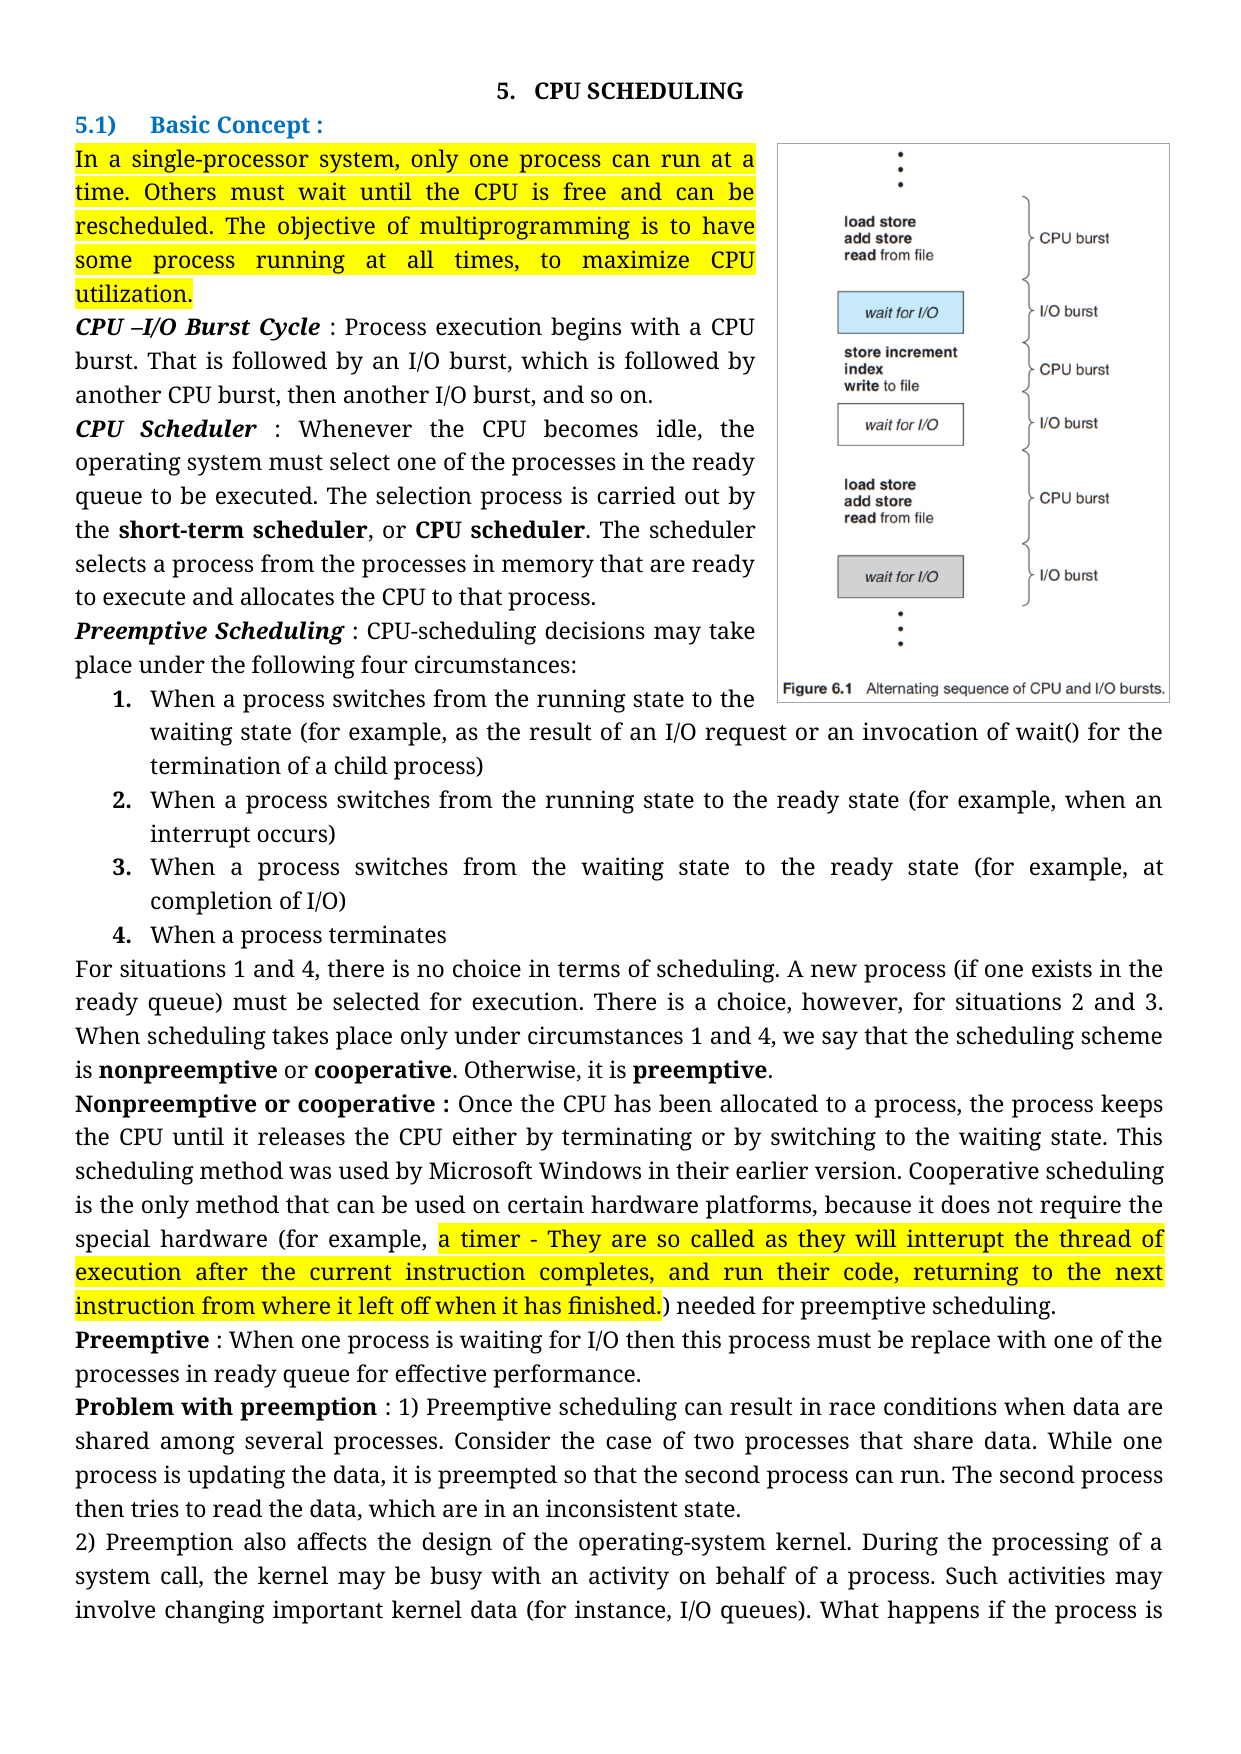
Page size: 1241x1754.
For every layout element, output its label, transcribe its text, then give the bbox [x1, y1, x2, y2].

picture [778, 144, 1169, 702]
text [75, 1526, 1165, 1625]
list CPU SCHEDULING [75, 75, 1165, 106]
text CPU Scheduler : Whenever the CPU becomes idle, the operating system must select one of the processes in the ready queue to be executed. The selection process is carried out by the short-term scheduler, or CPU scheduler. The scheduler selects a process from the processes in memory that are ready to execute and allocates the CPU to that process. [75, 412, 777, 612]
list When a process terminates [112, 919, 1165, 950]
text Preemptive Scheduling : CPU-scheduling decisions may take place under the following four circumstances: [75, 615, 777, 680]
list Basic Concept : [75, 109, 1165, 140]
text Nonpreemptive or cooperative : Once the CPU has been allocated to a process, the process keeps the CPU until it releases the CPU either by terminating or by switching to the waiting state. This scheduling method was used by Microsoft Windows in their earlier version. Cooperative scheduling is the only method that can be used on certain hardware platforms, because it does not require the special hardware (for example, a timer - They are so called as they will intterupt the thread of execution after the current instruction completes, and run their code, returning to the next instruction from where it left off when it has finished.) needed for preemptive scheduling. [75, 1087, 1165, 1256]
text Preemptive : When one process is waiting for I/O then this process must be replace with one of the processes in ready queue for effective performance. [75, 1324, 1165, 1389]
text CPU –I/O Burst Cycle : Process execution begins with a CPU burst. That is followed by an I/O burst, which is followed by another CPU burst, then another I/O burst, and so on. [75, 311, 777, 410]
list When a process switches from the running state to the waiting state (for example, as the result of an I/O request or an invocation of wait() for the termination of a child process) [112, 682, 1165, 781]
list When a process switches from the waiting state to the ready state (for example, at completion of I/O) [112, 851, 1165, 916]
text For situations 1 and 4, there is no choice in terms of scheduling. A new process (if one exists in the ready queue) must be selected for execution. There is a choice, however, for situations 2 and 3. When scheduling takes place only under circumstances 1 and 4, we say that the scheduling scheme is nonpreemptive or cooperative. Otherwise, it is preemptive. [75, 952, 1165, 1085]
text Problem with preemption : 1) Preemptive scheduling can result in race conditions when data are shared among several processes. Consider the case of two processes that share data. While one process is updating the data, it is preempted so that the second process can run. The second process then tries to read the data, which are in an inconsistent state. [75, 1391, 1165, 1524]
list When a process switches from the running state to the ready state (for example, when an interrupt occurs) [112, 784, 1165, 849]
text In a single-processor system, only one process can run at a time. Others must wait until the CPU is free and can be rescheduled. The objective of multiprogramming is to have some process running at all times, to maximize CPU utilization. [75, 142, 1165, 309]
